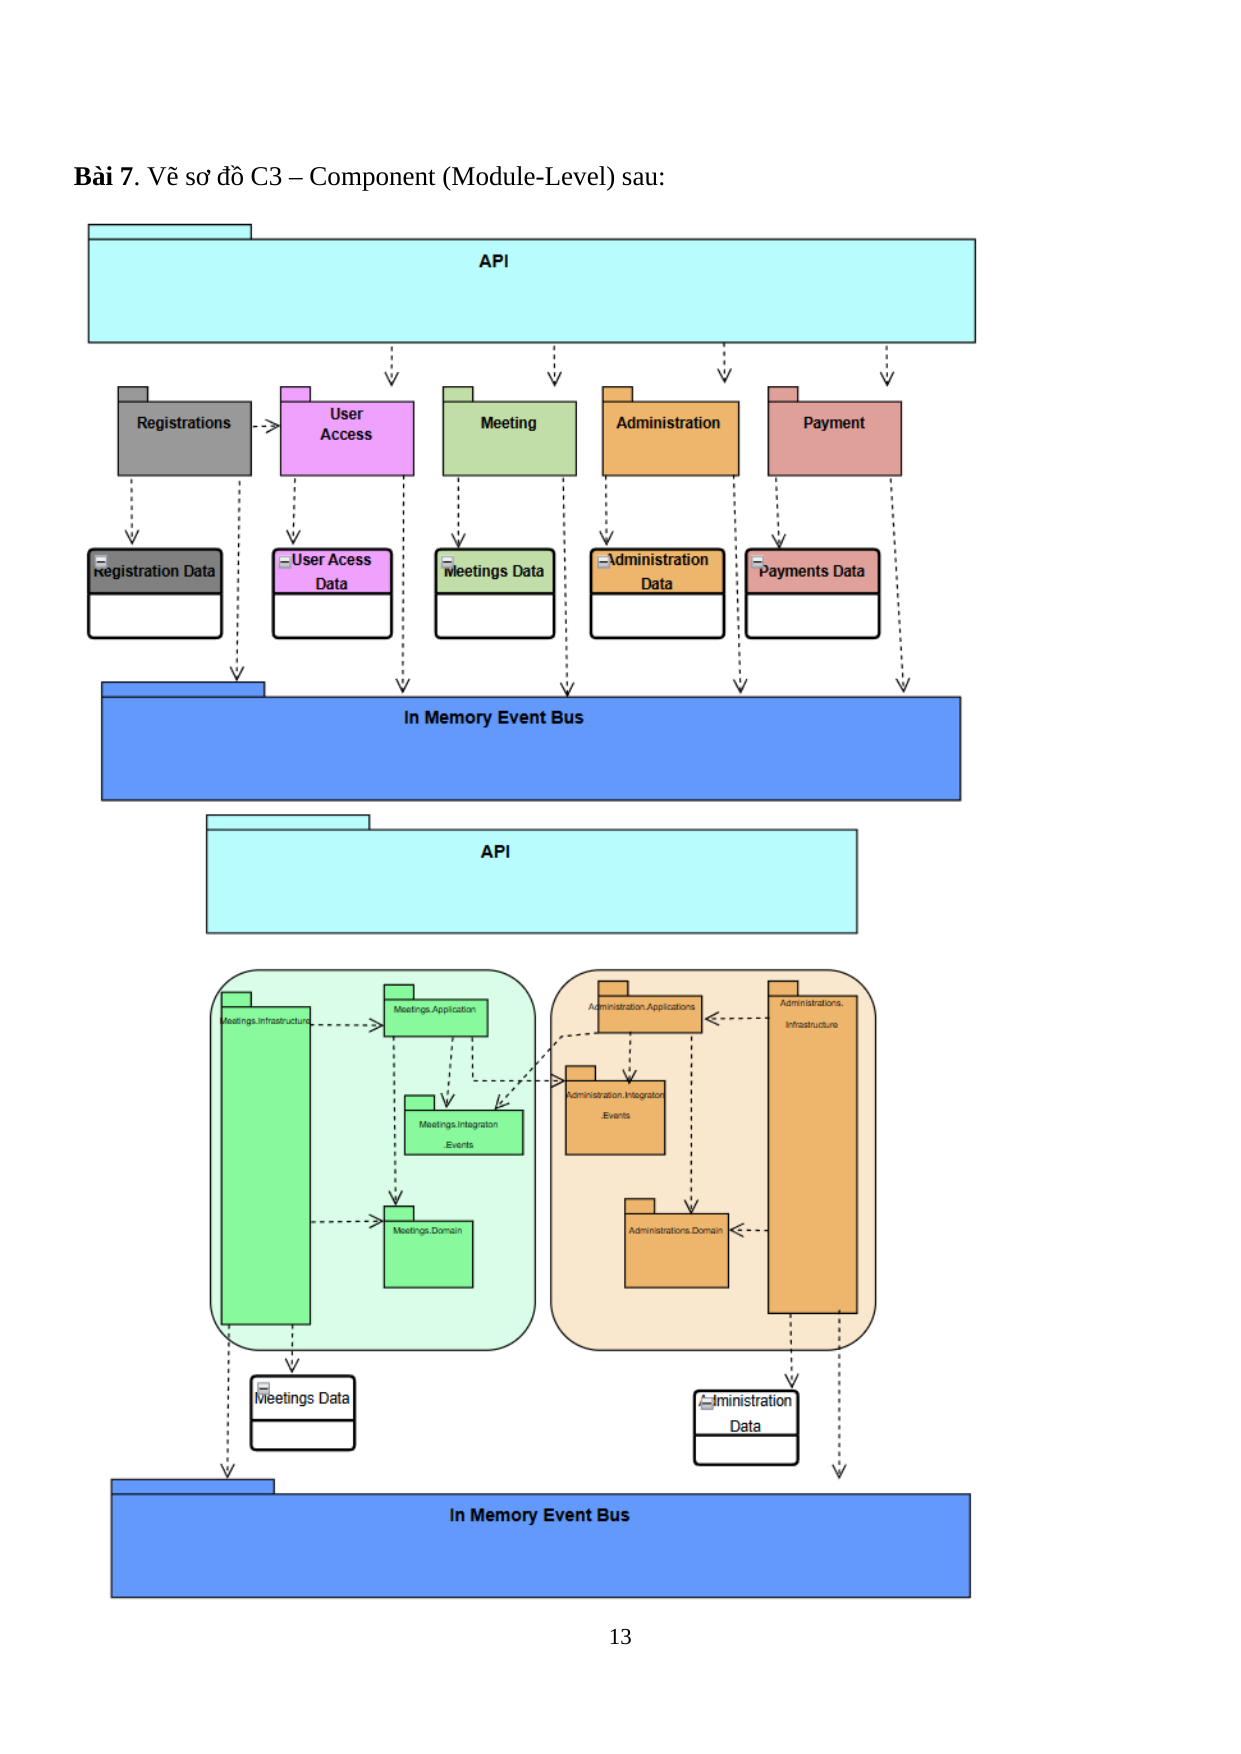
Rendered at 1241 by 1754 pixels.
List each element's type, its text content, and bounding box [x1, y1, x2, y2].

subtitle Bài 7. Vẽ sơ đồ C3 – Component (Module-Level) sau: [74, 160, 1166, 192]
picture [73, 215, 998, 1607]
